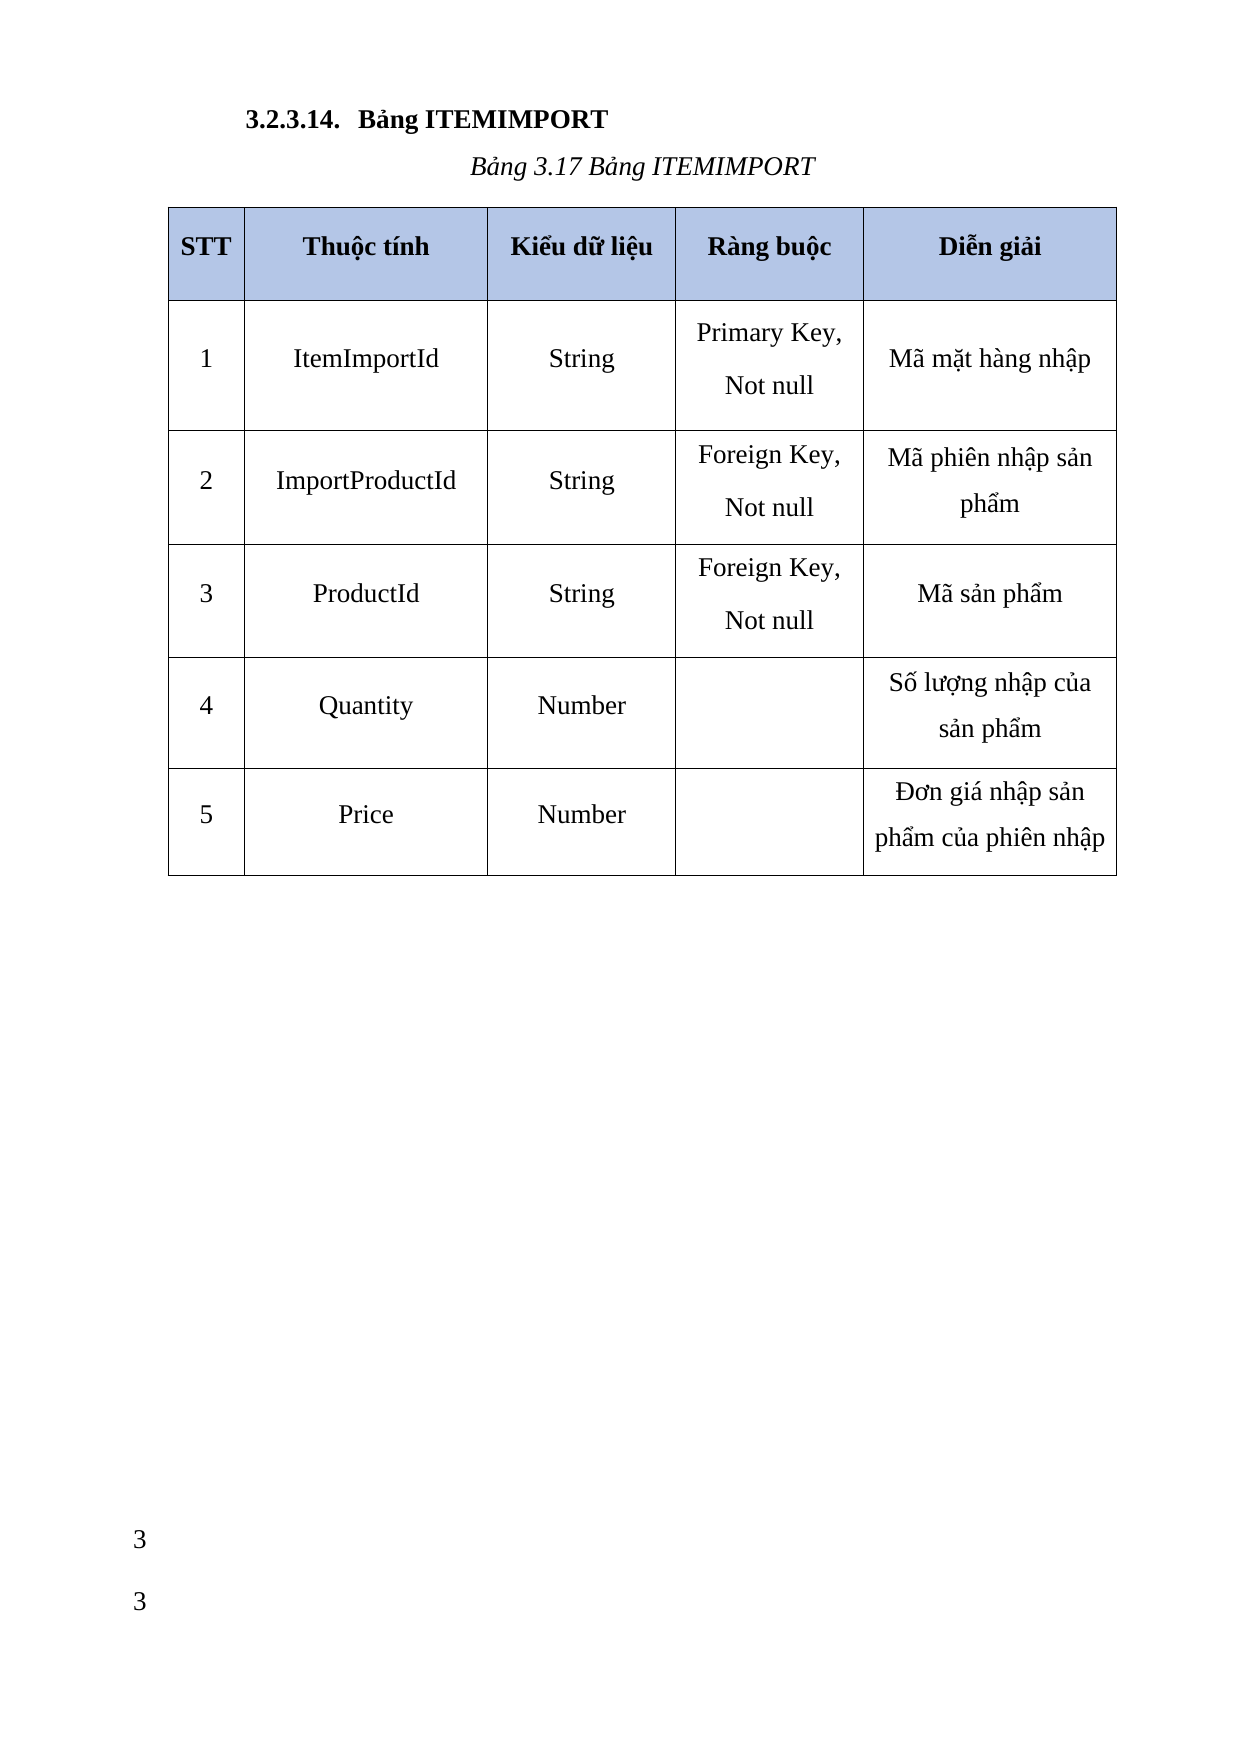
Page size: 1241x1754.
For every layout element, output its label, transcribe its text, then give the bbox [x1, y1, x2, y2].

table_cell 3 [169, 545, 244, 657]
list Bảng ITEMIMPORT [245, 103, 1152, 134]
table_cell 1 [169, 301, 244, 430]
table_cell Mã sản phẩm [864, 545, 1116, 657]
table_header Kiểu dữ liệu [488, 208, 675, 300]
table_cell ItemImportId [245, 301, 487, 430]
table_header Thuộc tính [245, 208, 487, 300]
table_cell Mã phiên nhập sản phẩm [864, 431, 1116, 543]
table_cell Primary Key, Not null [676, 301, 863, 430]
table_cell Số lượng nhập của sản phẩm [864, 658, 1116, 768]
table_header Diễn giải [864, 208, 1116, 300]
table_cell ImportProductId [245, 431, 487, 543]
table_header Ràng buộc [676, 208, 863, 300]
table_cell [676, 769, 863, 874]
table_cell Quantity [245, 658, 487, 768]
table_cell [676, 658, 863, 768]
table_cell 2 [169, 431, 244, 543]
table_cell String [488, 301, 675, 430]
table_cell 5 [169, 769, 244, 874]
table_cell 4 [169, 658, 244, 768]
table_cell Price [245, 769, 487, 874]
table_cell Number [488, 658, 675, 768]
table_cell Number [488, 769, 675, 874]
table_cell Đơn giá nhập sản phẩm của phiên nhập [864, 769, 1116, 874]
table_cell Mã mặt hàng nhập [864, 301, 1116, 430]
table_cell Foreign Key, Not null [676, 545, 863, 657]
table_header STT [169, 208, 244, 300]
table_cell String [488, 431, 675, 543]
table_cell String [488, 545, 675, 657]
table_cell Foreign Key, Not null [676, 431, 863, 543]
table_cell ProductId [245, 545, 487, 657]
